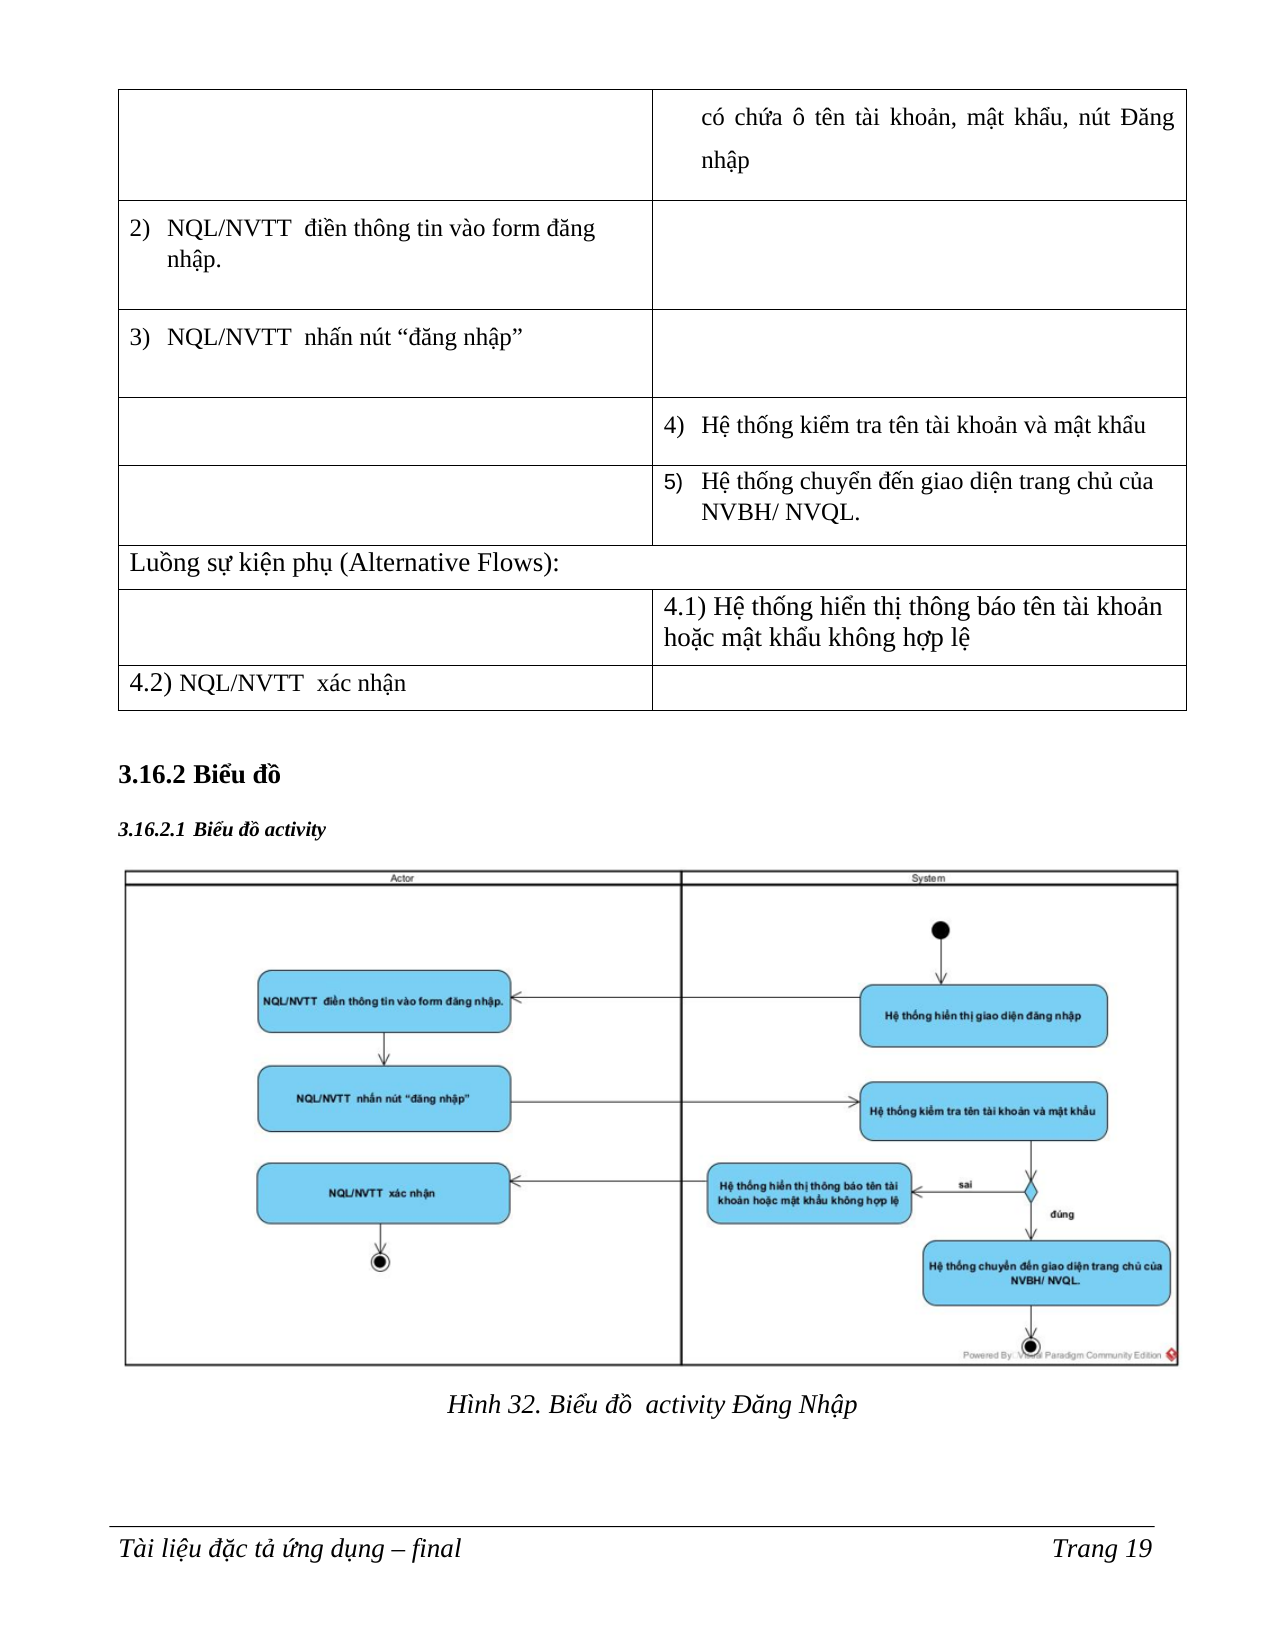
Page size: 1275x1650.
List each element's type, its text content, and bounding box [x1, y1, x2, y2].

table_cell NQL/NVTT nhấn nút “đăng nhập” [119, 310, 652, 397]
subtitle Biểu đồ [118, 758, 1186, 789]
subtitle Biểu đồ activity [118, 817, 1186, 841]
table_cell Hệ thống chuyển đến giao diện trang chủ của NVBH/ NVQL. [653, 466, 1186, 544]
table_cell 4.1) Hệ thống hiển thị thông báo tên tài khoản hoặc mật khẩu không hợp lệ [653, 590, 1186, 665]
table_cell [119, 590, 652, 665]
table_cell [653, 90, 1186, 200]
table_cell [653, 310, 1186, 397]
table_cell [119, 466, 652, 544]
text Hình 32. Biểu đồ activity Đăng Nhập [118, 1388, 1186, 1419]
table_cell Hệ thống kiểm tra tên tài khoản và mật khẩu [653, 398, 1186, 465]
table_cell Luồng sự kiện phụ (Alternative Flows): [119, 546, 1186, 589]
table_cell [653, 666, 1186, 710]
table_cell [653, 201, 1186, 309]
table_cell [119, 398, 652, 465]
table_cell [119, 90, 652, 200]
table_cell 4.2) NQL/NVTT xác nhận [119, 666, 652, 710]
picture [118, 865, 1187, 1370]
table_cell NQL/NVTT điền thông tin vào form đăng nhập. [119, 201, 652, 309]
